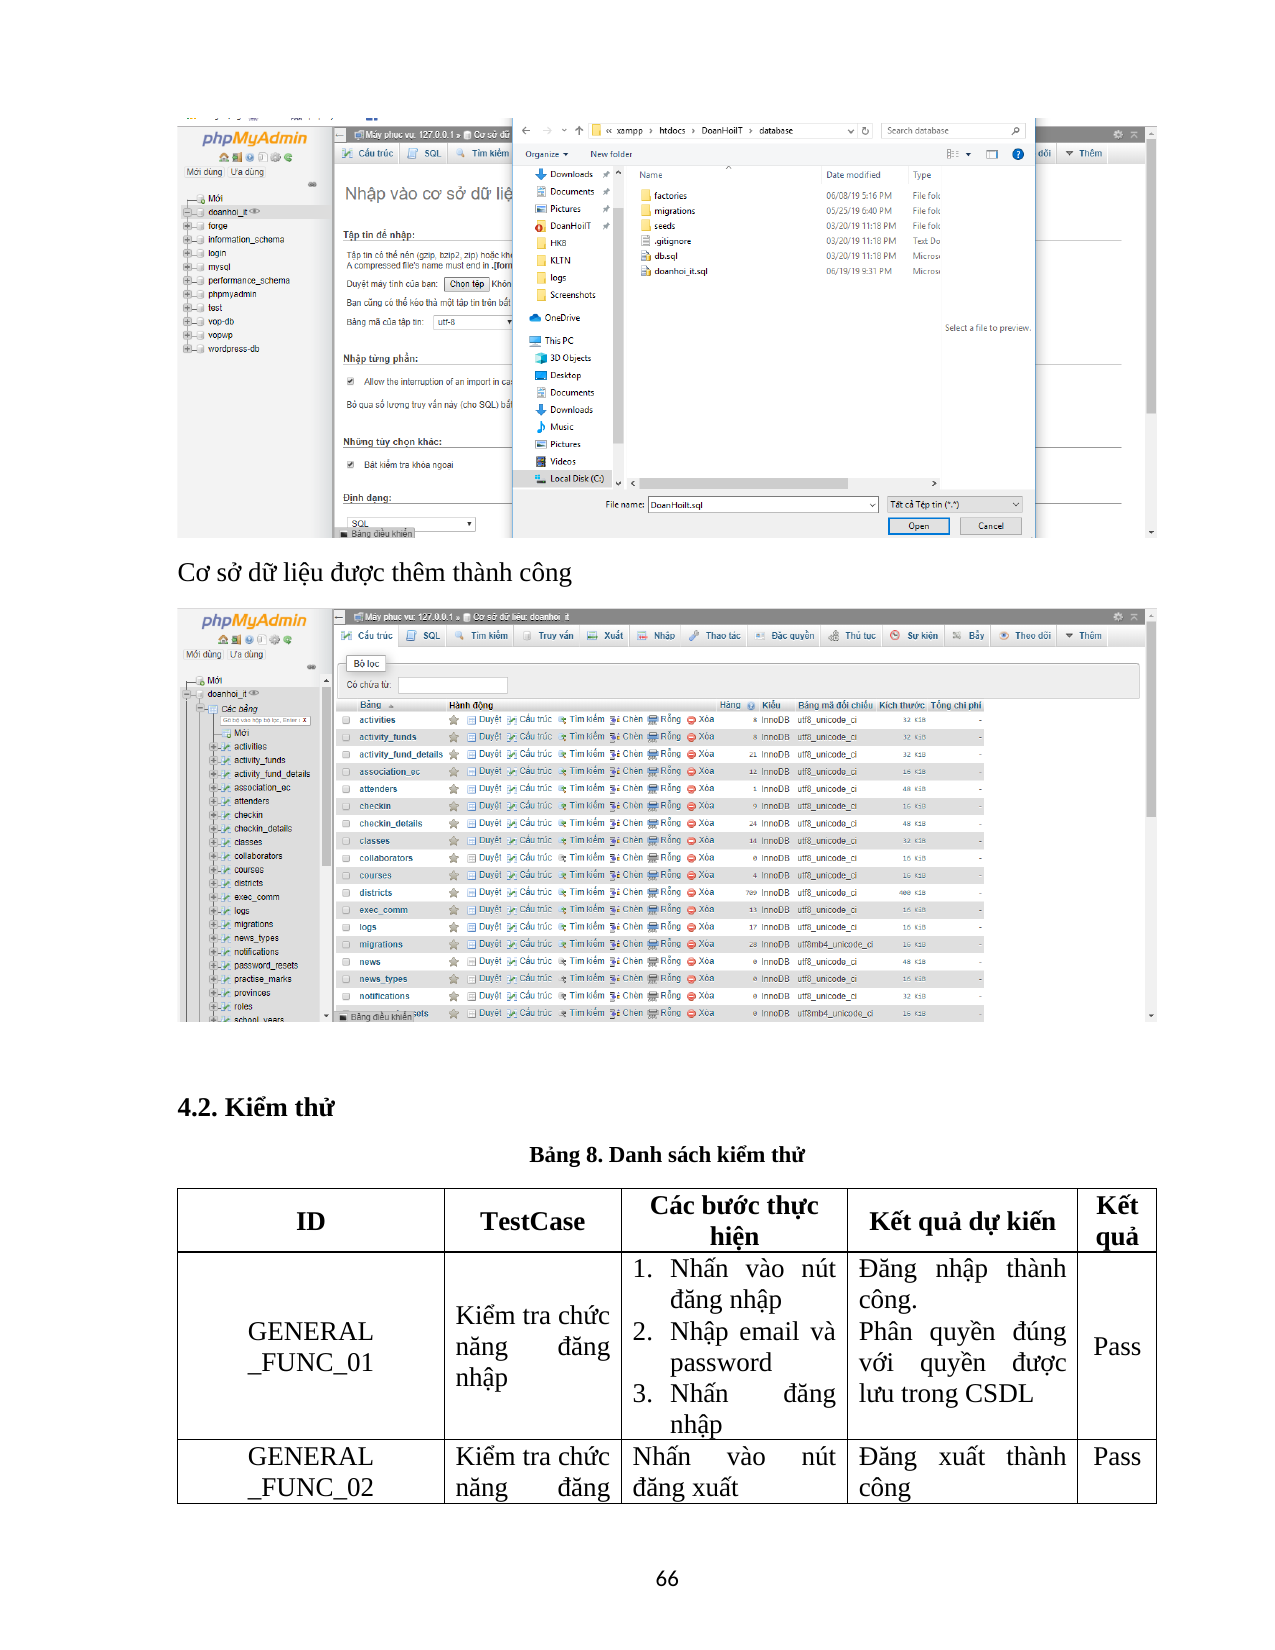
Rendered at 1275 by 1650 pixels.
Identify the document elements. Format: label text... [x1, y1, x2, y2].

table_cell Pass [1078, 1440, 1156, 1503]
table_header Kết quả dự kiến [848, 1189, 1077, 1251]
table_cell Nhấn vào nút đăng nhập Nhập email và password Nhấn đăng nhập [622, 1253, 847, 1439]
table_cell Pass [1078, 1253, 1156, 1439]
table_cell Kiểm tra chức năng đăng nhập [445, 1253, 621, 1439]
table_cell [848, 1440, 1077, 1503]
text 4.2. Kiểm thử [177, 1091, 1157, 1122]
table_cell GENERAL _FUNC_01 [178, 1253, 444, 1439]
text Cơ sở dữ liệu được thêm thành công [177, 557, 1157, 588]
table_header ID [178, 1189, 444, 1251]
picture [177, 118, 1157, 538]
table_header Kết quả [1078, 1189, 1156, 1251]
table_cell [622, 1440, 847, 1503]
table_header TestCase [445, 1189, 621, 1251]
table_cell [445, 1440, 621, 1503]
table_cell Đăng nhập thành công. Phân quyền đúng với quyền được lưu trong CSDL [848, 1253, 1077, 1439]
table_cell GENERAL _FUNC_02 [178, 1440, 444, 1503]
picture [177, 606, 1157, 1022]
table_header Các bước thực hiện [622, 1189, 847, 1251]
